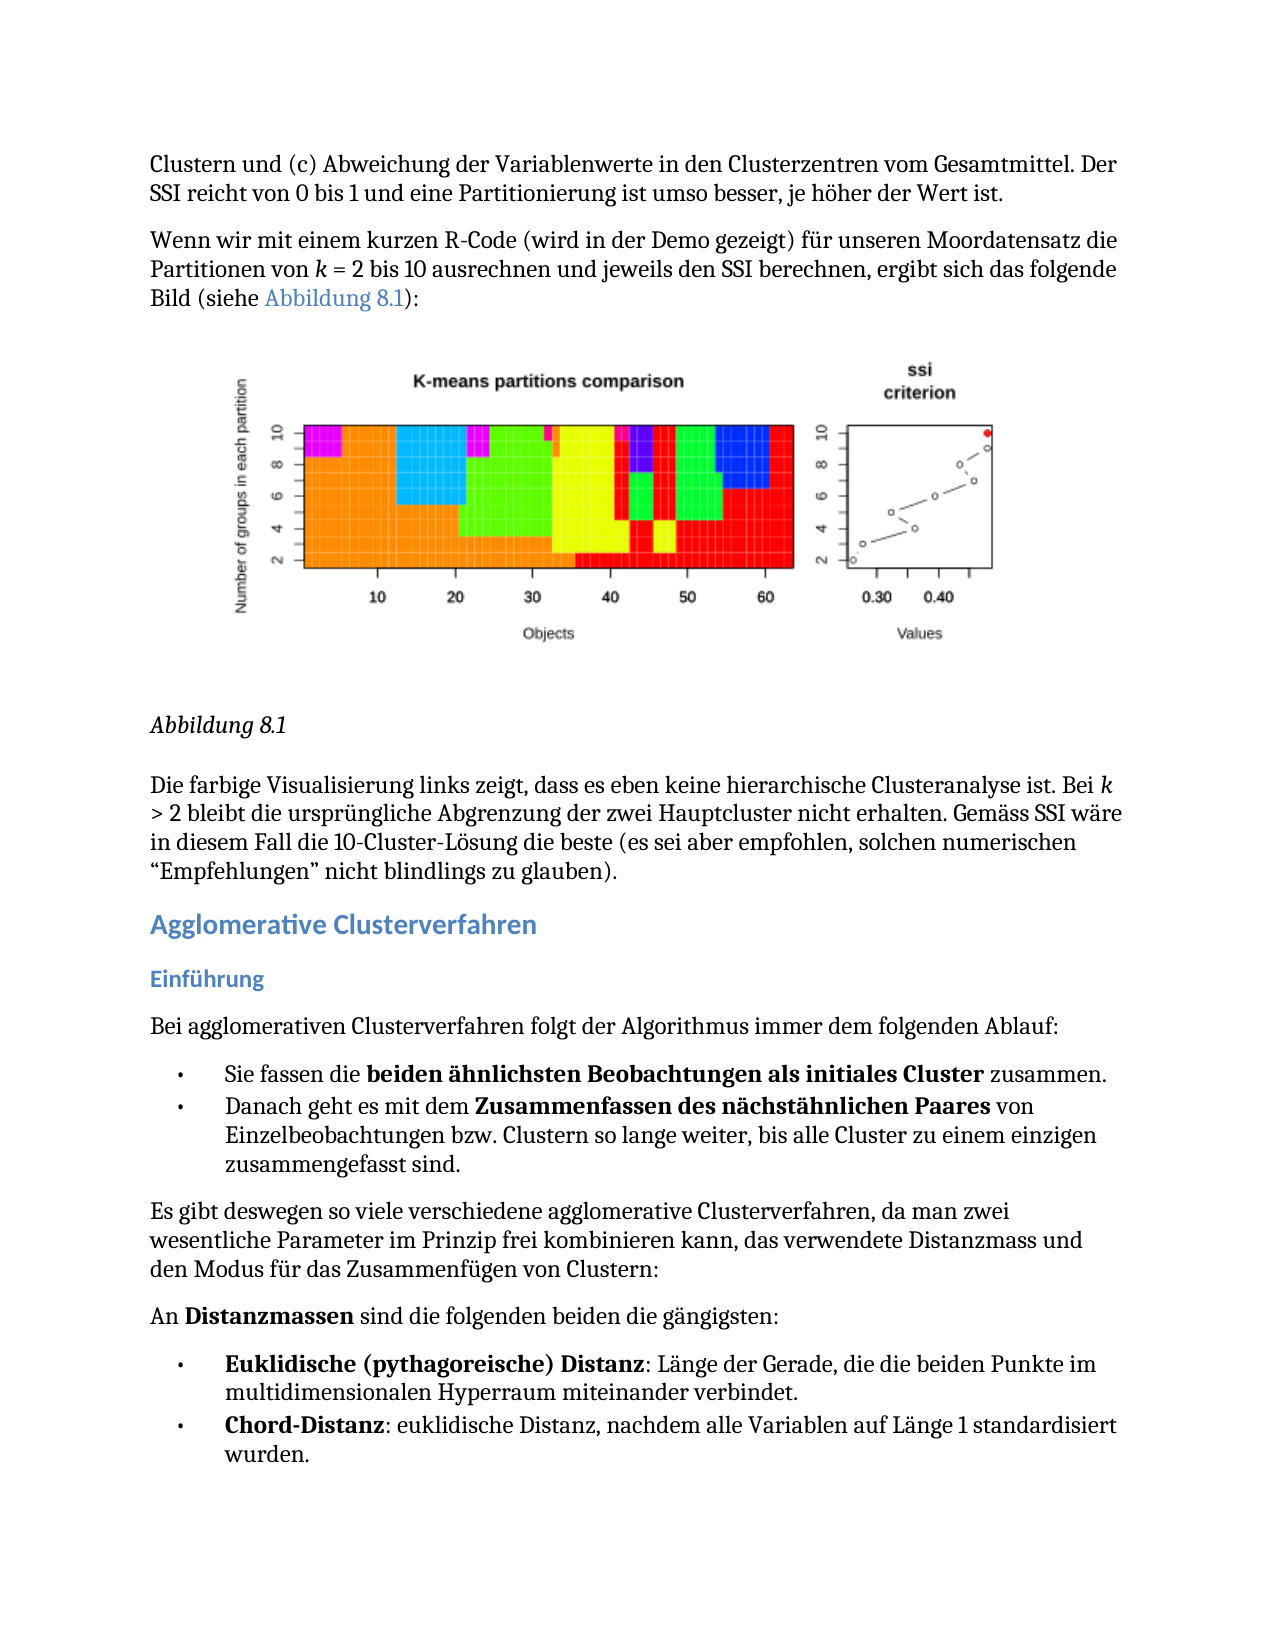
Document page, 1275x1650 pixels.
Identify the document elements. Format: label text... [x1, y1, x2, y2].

subtitle Einführung [150, 963, 1125, 993]
text Bei agglomerativen Clusterverfahren folgt der Algorithmus immer dem folgenden Ablauf: [150, 1012, 1125, 1041]
text An Distanzmassen sind die folgenden beiden die gängigsten: [150, 1302, 1125, 1331]
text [150, 150, 1125, 207]
list Euklidische (pythagoreische) Distanz: Länge der Gerade, die die beiden Punkte im multidimensionalen Hyperraum miteinander verbindet. [175, 1349, 1125, 1407]
subtitle Agglomerative Clusterverfahren [150, 906, 1125, 942]
picture [213, 335, 1040, 690]
text Es gibt deswegen so viele verschiedene agglomerative Clusterverfahren, da man zwei wesentliche Parameter im Prinzip frei kombinieren kann, das verwendete Distanzmass und den Modus für das Zusammenfügen von Clustern: [150, 1197, 1125, 1283]
list Chord-Distanz: euklidische Distanz, nachdem alle Variablen auf Länge 1 standardisiert wurden. [175, 1411, 1125, 1468]
table_header Abbildung 8.1 [139, 331, 1114, 752]
text Wenn wir mit einem kurzen R-Code (wird in der Demo gezeigt) für unseren Moordatensatz die Partitionen von k = 2 bis 10 ausrechnen und jeweils den SSI berechnen, ergibt sich das folgende Bild (siehe Abbildung 8.1): [150, 226, 1125, 312]
list Sie fassen die beiden ähnlichsten Beobachtungen als initiales Cluster zusammen. [175, 1059, 1125, 1088]
list Danach geht es mit dem Zusammenfassen des nächstähnlichen Paares von Einzelbeobachtungen bzw. Clustern so lange weiter, bis alle Cluster zu einem einzigen zusammengefasst sind. [175, 1092, 1125, 1178]
text Die farbige Visualisierung links zeigt, dass es eben keine hierarchische Clusteranalyse ist. Bei k > 2 bleibt die ursprüngliche Abgrenzung der zwei Hauptcluster nicht erhalten. Gemäss SSI wäre in diesem Fall die 10-Cluster-Lösung die beste (es sei aber empfohlen, solchen numerischen “Empfehlungen” nicht blindlings zu glauben). [150, 771, 1125, 886]
